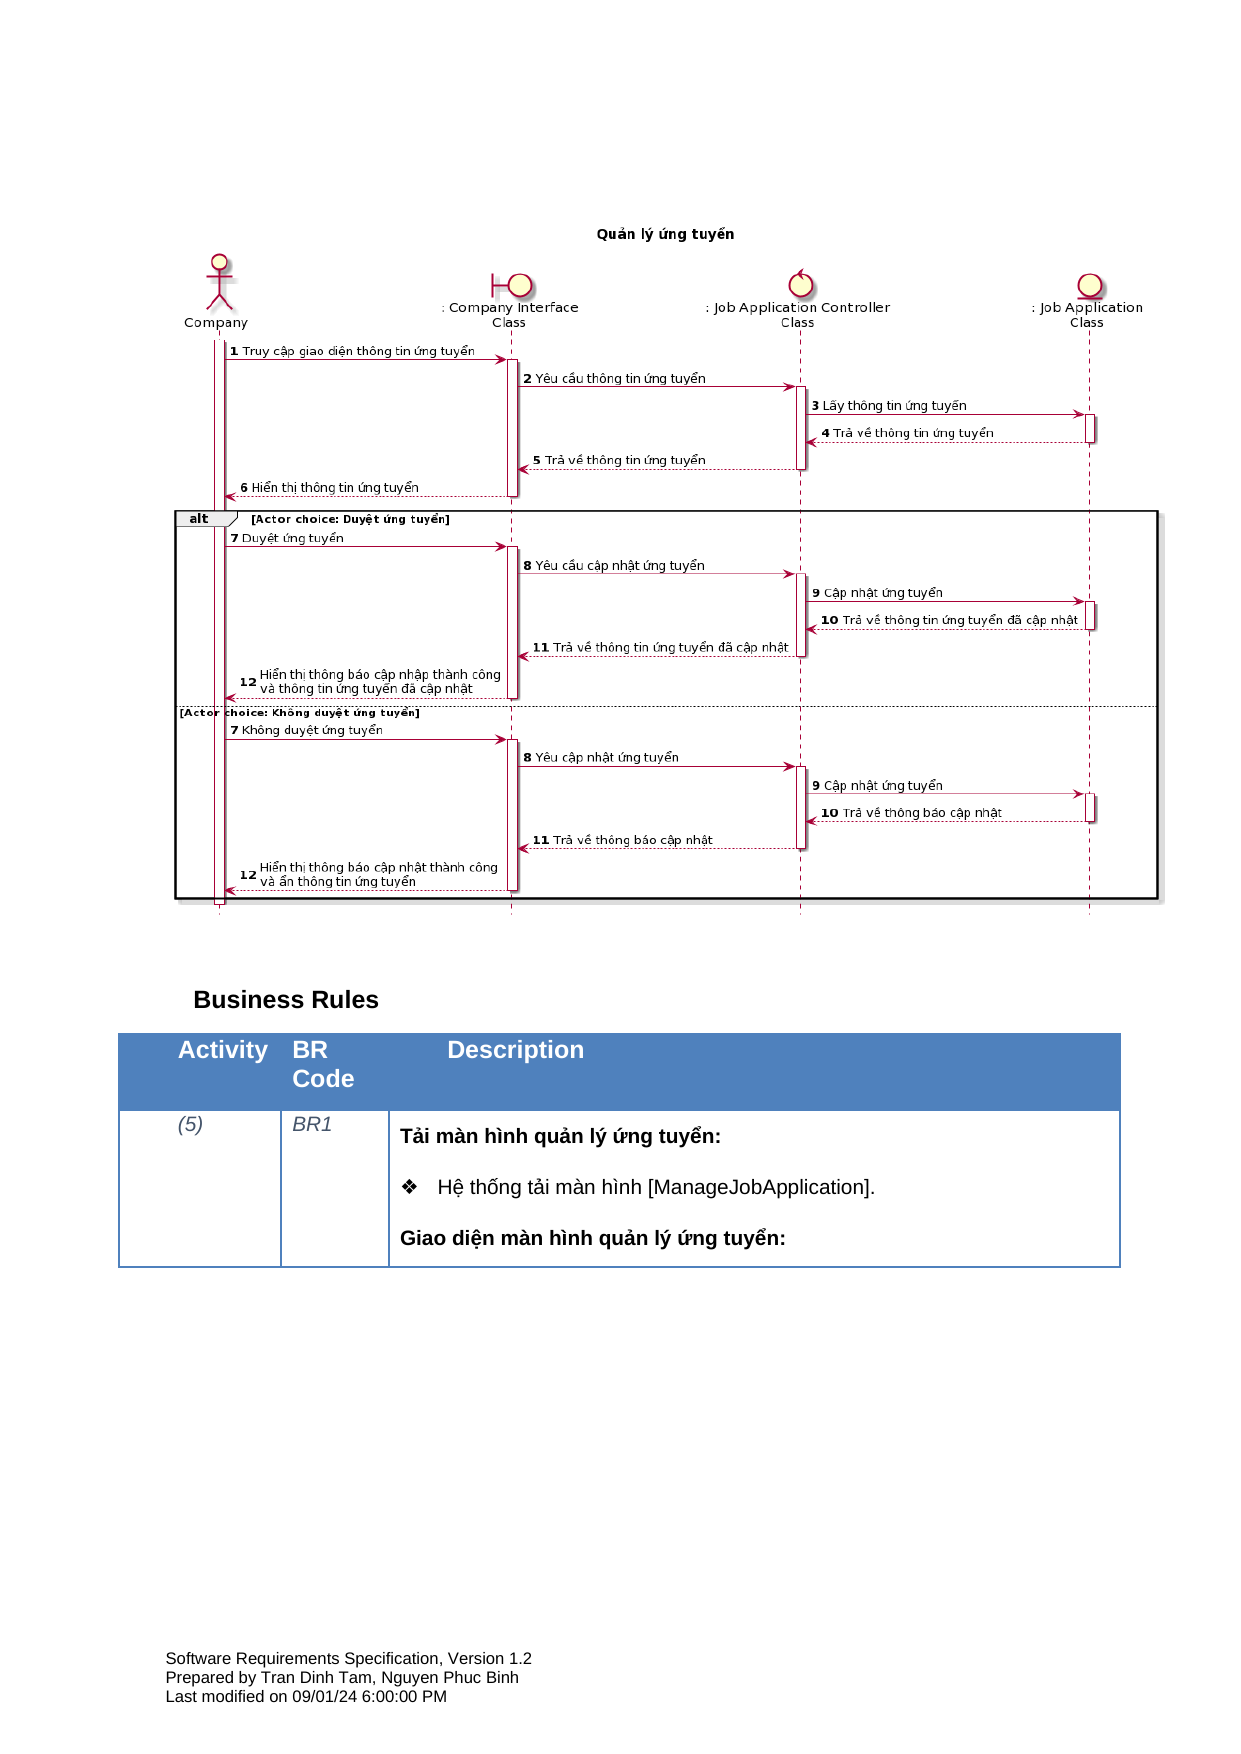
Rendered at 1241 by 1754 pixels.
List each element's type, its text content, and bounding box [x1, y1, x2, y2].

table_cell (5) [120, 1111, 280, 1266]
table_header BR Code [282, 1035, 388, 1109]
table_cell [390, 1111, 1119, 1266]
table_header Description [390, 1035, 1119, 1109]
text Business Rules [118, 985, 1122, 1014]
table_header Activity [120, 1035, 280, 1109]
picture [165, 213, 1169, 919]
table_cell BR1 [282, 1111, 388, 1266]
